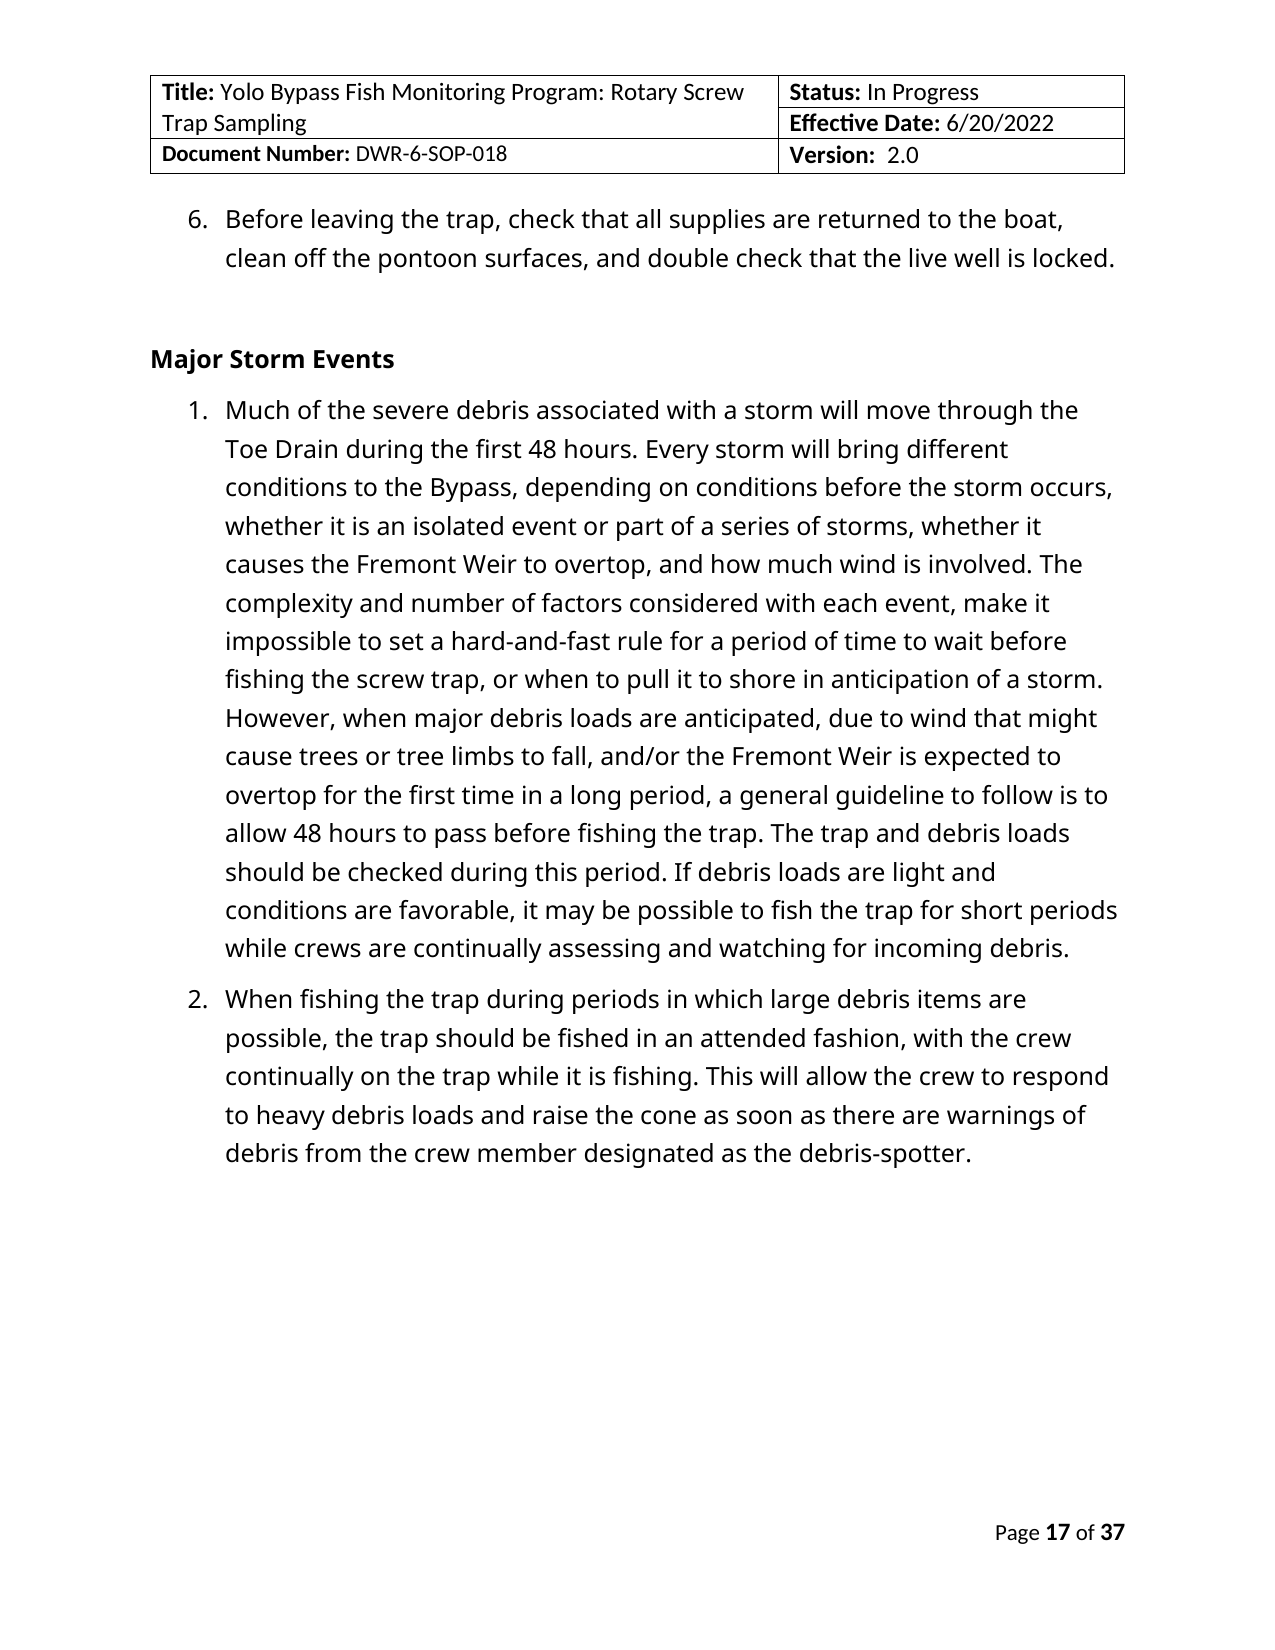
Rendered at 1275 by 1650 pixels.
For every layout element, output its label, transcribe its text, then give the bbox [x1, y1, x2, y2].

title Before leaving the trap, check that all supplies are returned to the boat, clean off the pontoon surfaces, and double check that the live well is locked. [187, 202, 1125, 274]
title Much of the severe debris associated with a storm will move through the Toe Drain during the first 48 hours. Every storm will bring different conditions to the Bypass, depending on conditions before the storm occurs, whether it is an isolated event or part of a series of storms, whether it causes the Fremont Weir to overtop, and how much wind is involved. The complexity and number of factors considered with each event, make it impossible to set a hard-and-fast rule for a period of time to wait before fishing the screw trap, or when to pull it to shore in anticipation of a storm. However, when major debris loads are anticipated, due to wind that might cause trees or tree limbs to fall, and/or the Fremont Weir is expected to overtop for the first time in a long period, a general guideline to follow is to allow 48 hours to pass before fishing the trap. The trap and debris loads should be checked during this period. If debris loads are light and conditions are favorable, it may be possible to fish the trap for short periods while crews are continually assessing and watching for incoming debris. [187, 393, 1125, 965]
title When fishing the trap during periods in which large debris items are possible, the trap should be fished in an attended fashion, with the crew continually on the trap while it is fishing. This will allow the crew to respond to heavy debris loads and raise the cone as soon as there are warnings of debris from the crew member designated as the debris-spotter. [187, 982, 1125, 1170]
title Major Storm Events [150, 342, 1125, 376]
